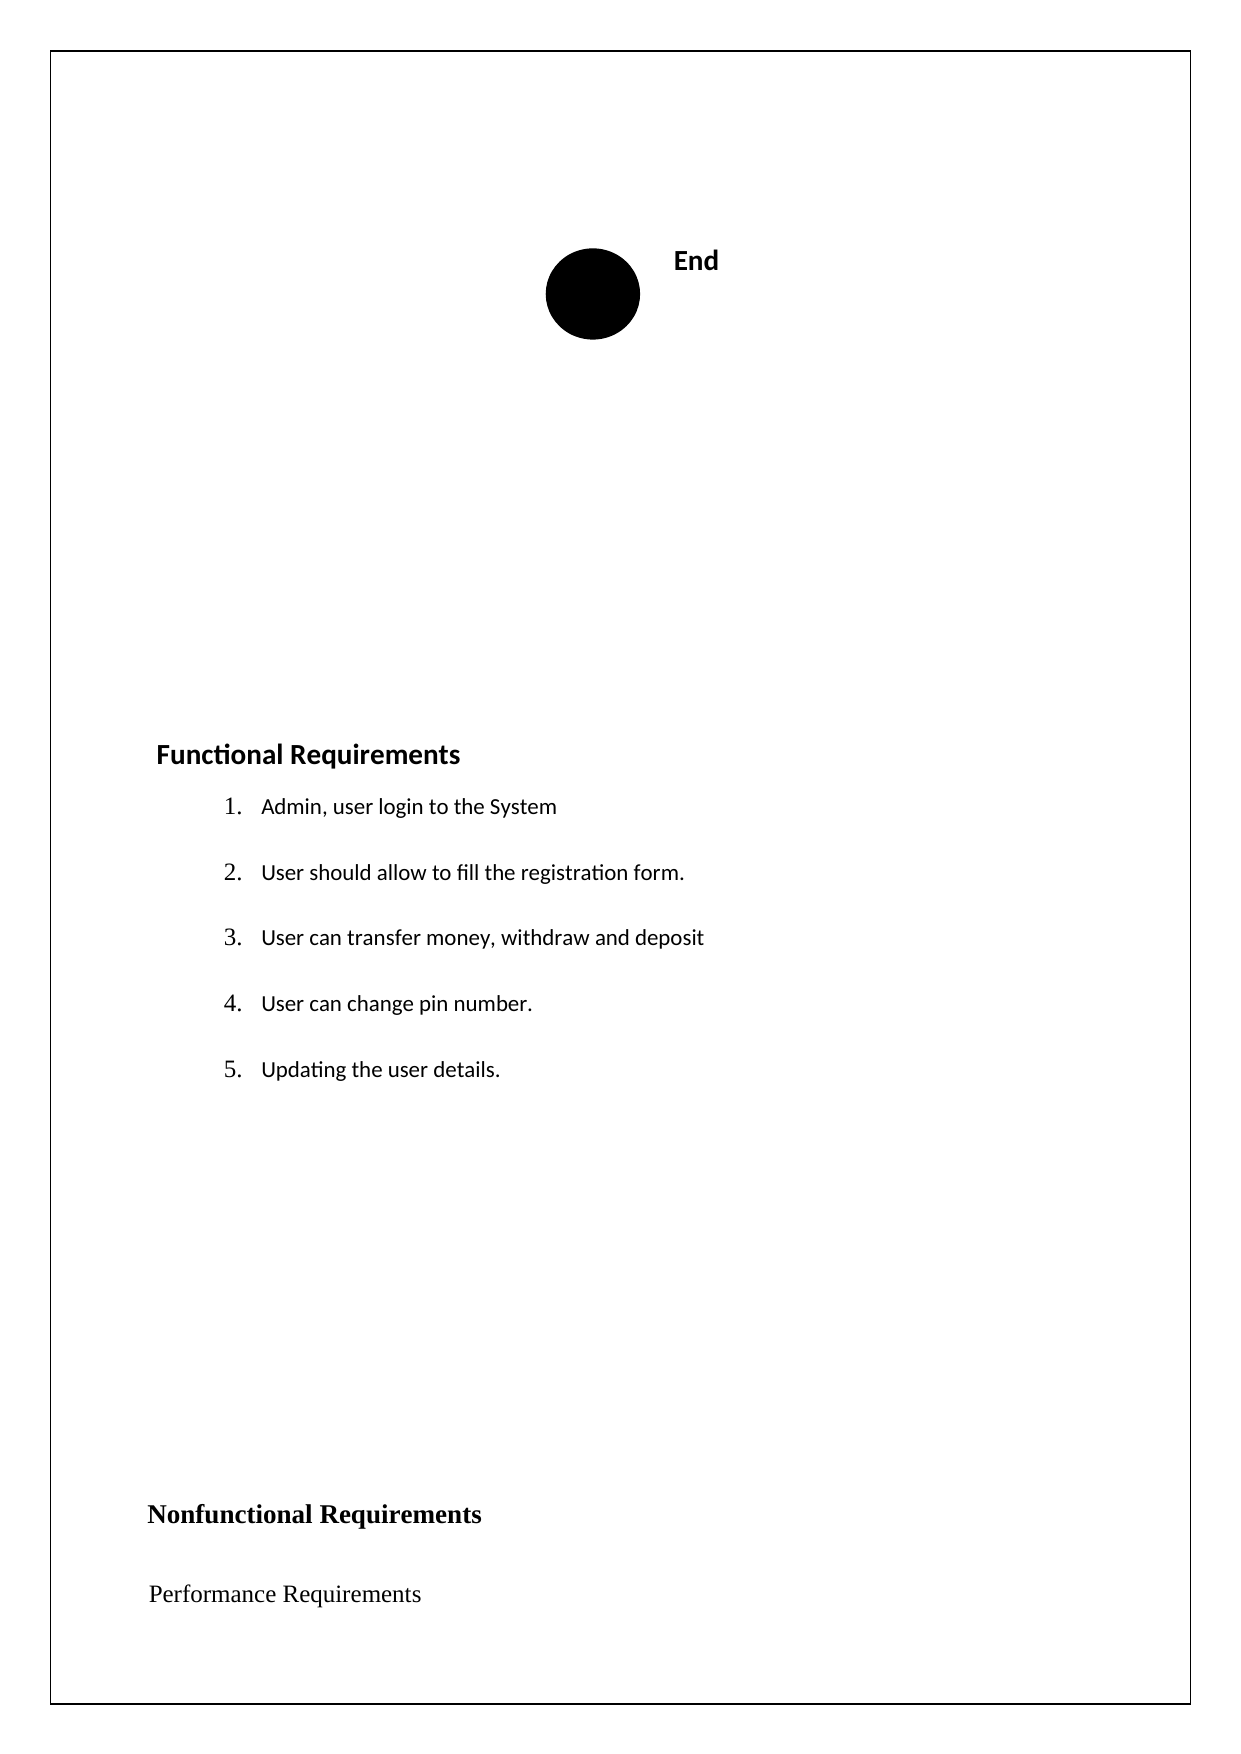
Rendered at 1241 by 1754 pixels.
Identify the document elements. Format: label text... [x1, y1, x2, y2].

list User can change pin number. [223, 988, 1121, 1017]
subtitle Nonfunctional Requirements [147, 1499, 1132, 1530]
list Admin, user login to the System [223, 791, 1121, 820]
text Functional Requirements [150, 736, 1132, 772]
text End [150, 242, 1132, 278]
list User should allow to fill the registration form. [223, 857, 1121, 886]
list User can transfer money, withdraw and deposit [223, 922, 1121, 951]
text Performance Requirements [148, 1579, 1099, 1608]
list Updating the user details. [223, 1054, 1121, 1083]
